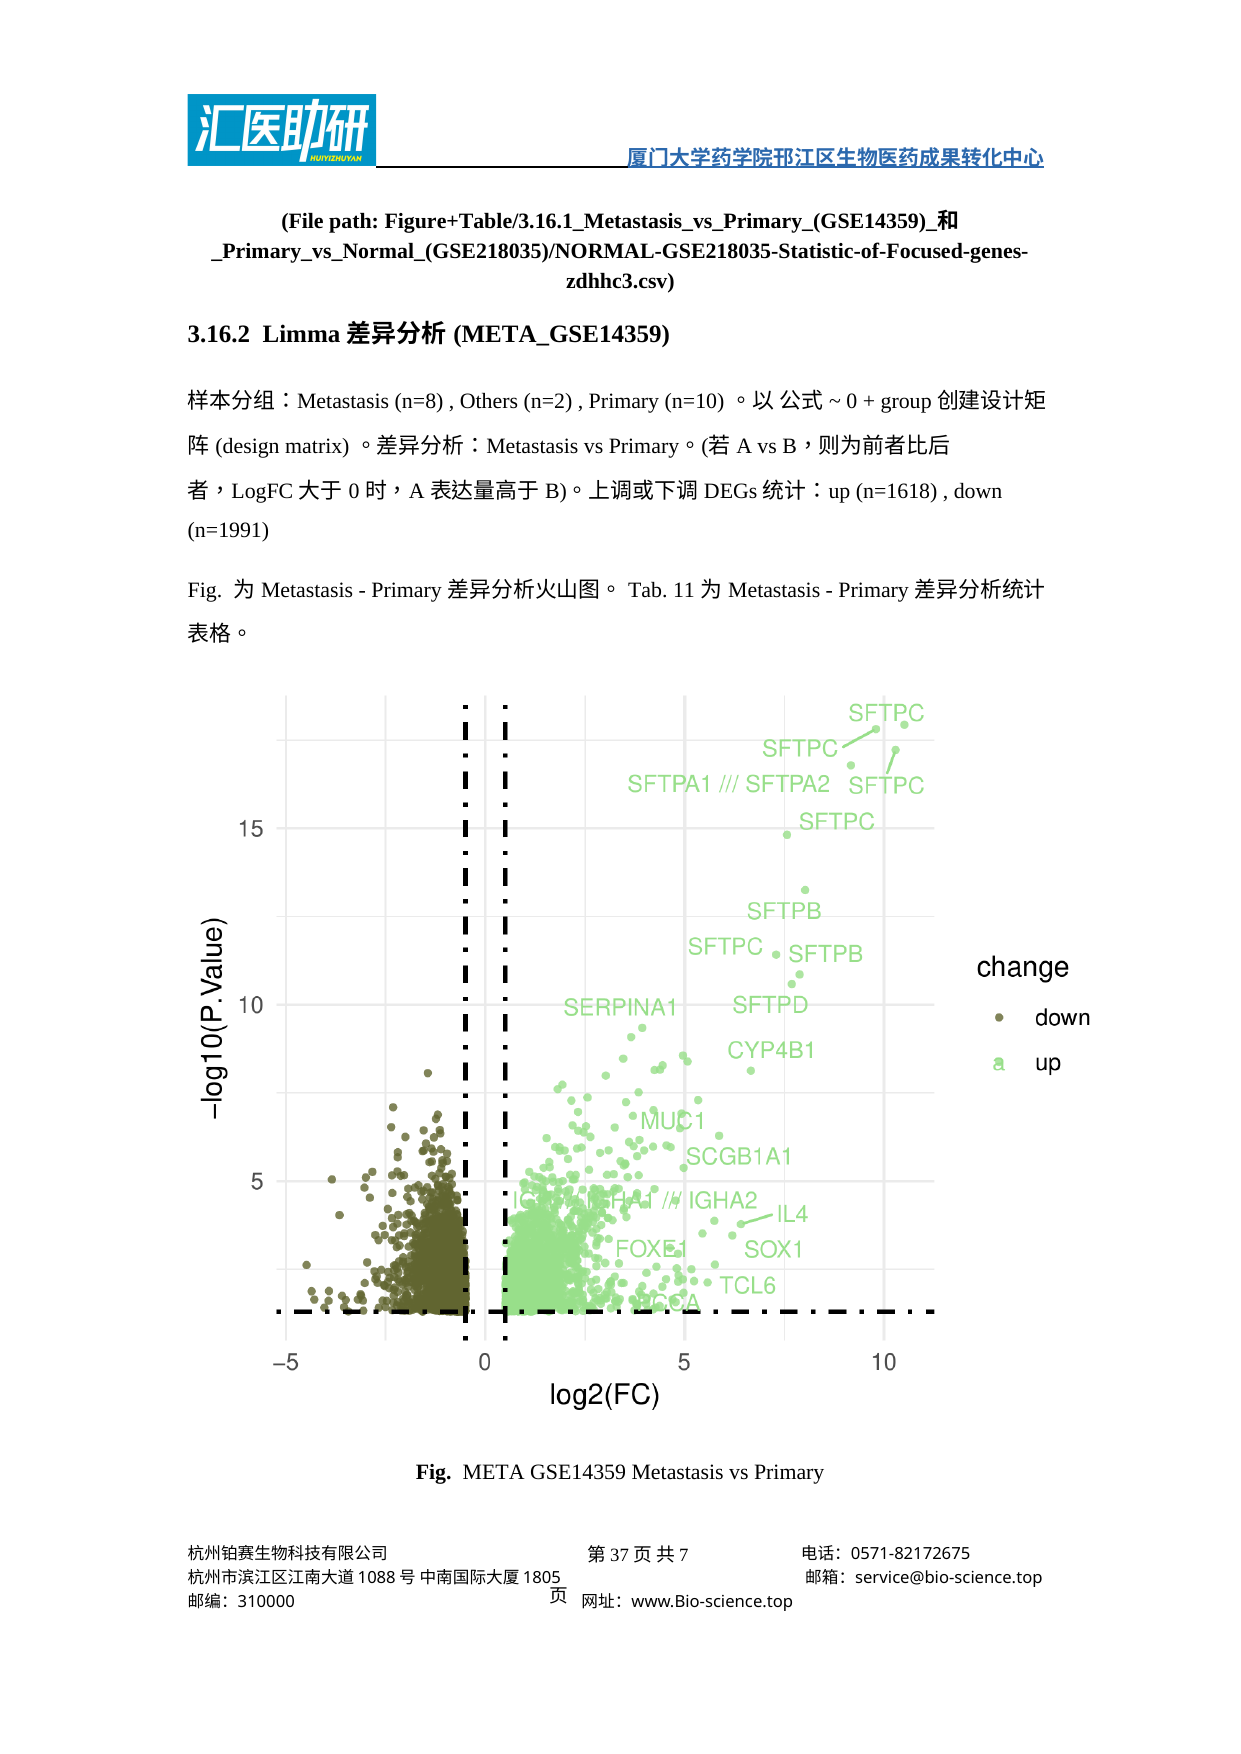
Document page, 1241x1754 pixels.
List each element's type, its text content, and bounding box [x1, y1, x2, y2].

picture [327, 106, 368, 150]
picture [201, 118, 208, 127]
text Fig. META GSE14359 Metastasis vs Primary [187, 1459, 1053, 1484]
text 样本分组：Metastasis (n=8) , Others (n=2) , Primary (n=10) 。以 公式 ~ 0 + group 创建设计矩阵 (design matrix) 。差异分析：Metastasis vs Primary。(若 A vs B，则为前者比后者，LogFC 大于 0 时，A 表达量高于 B)。上调或下调 DEGs 统计：up (n=1618) , down (n=1991) [187, 385, 1053, 542]
text (File path: Figure+Table/3.16.1_Metastasis_vs_Primary_(GSE14359)_和_Primary_vs_Normal_(GSE218035)/NORMAL-GSE218035-Statistic-of-Focused-genes-zdhhc3.csv) [187, 205, 1053, 295]
picture [204, 106, 210, 114]
picture [210, 106, 243, 150]
picture [196, 131, 208, 150]
subtitle 3.16.2 Limma 差异分析 (META_GSE14359) [187, 316, 1053, 349]
picture [187, 681, 1118, 1426]
picture [243, 106, 284, 150]
picture [282, 99, 327, 161]
text Fig. 为 Metastasis - Primary 差异分析火山图。 Tab. 为 Metastasis - Primary 差异分析统计表格。 [187, 574, 1053, 648]
